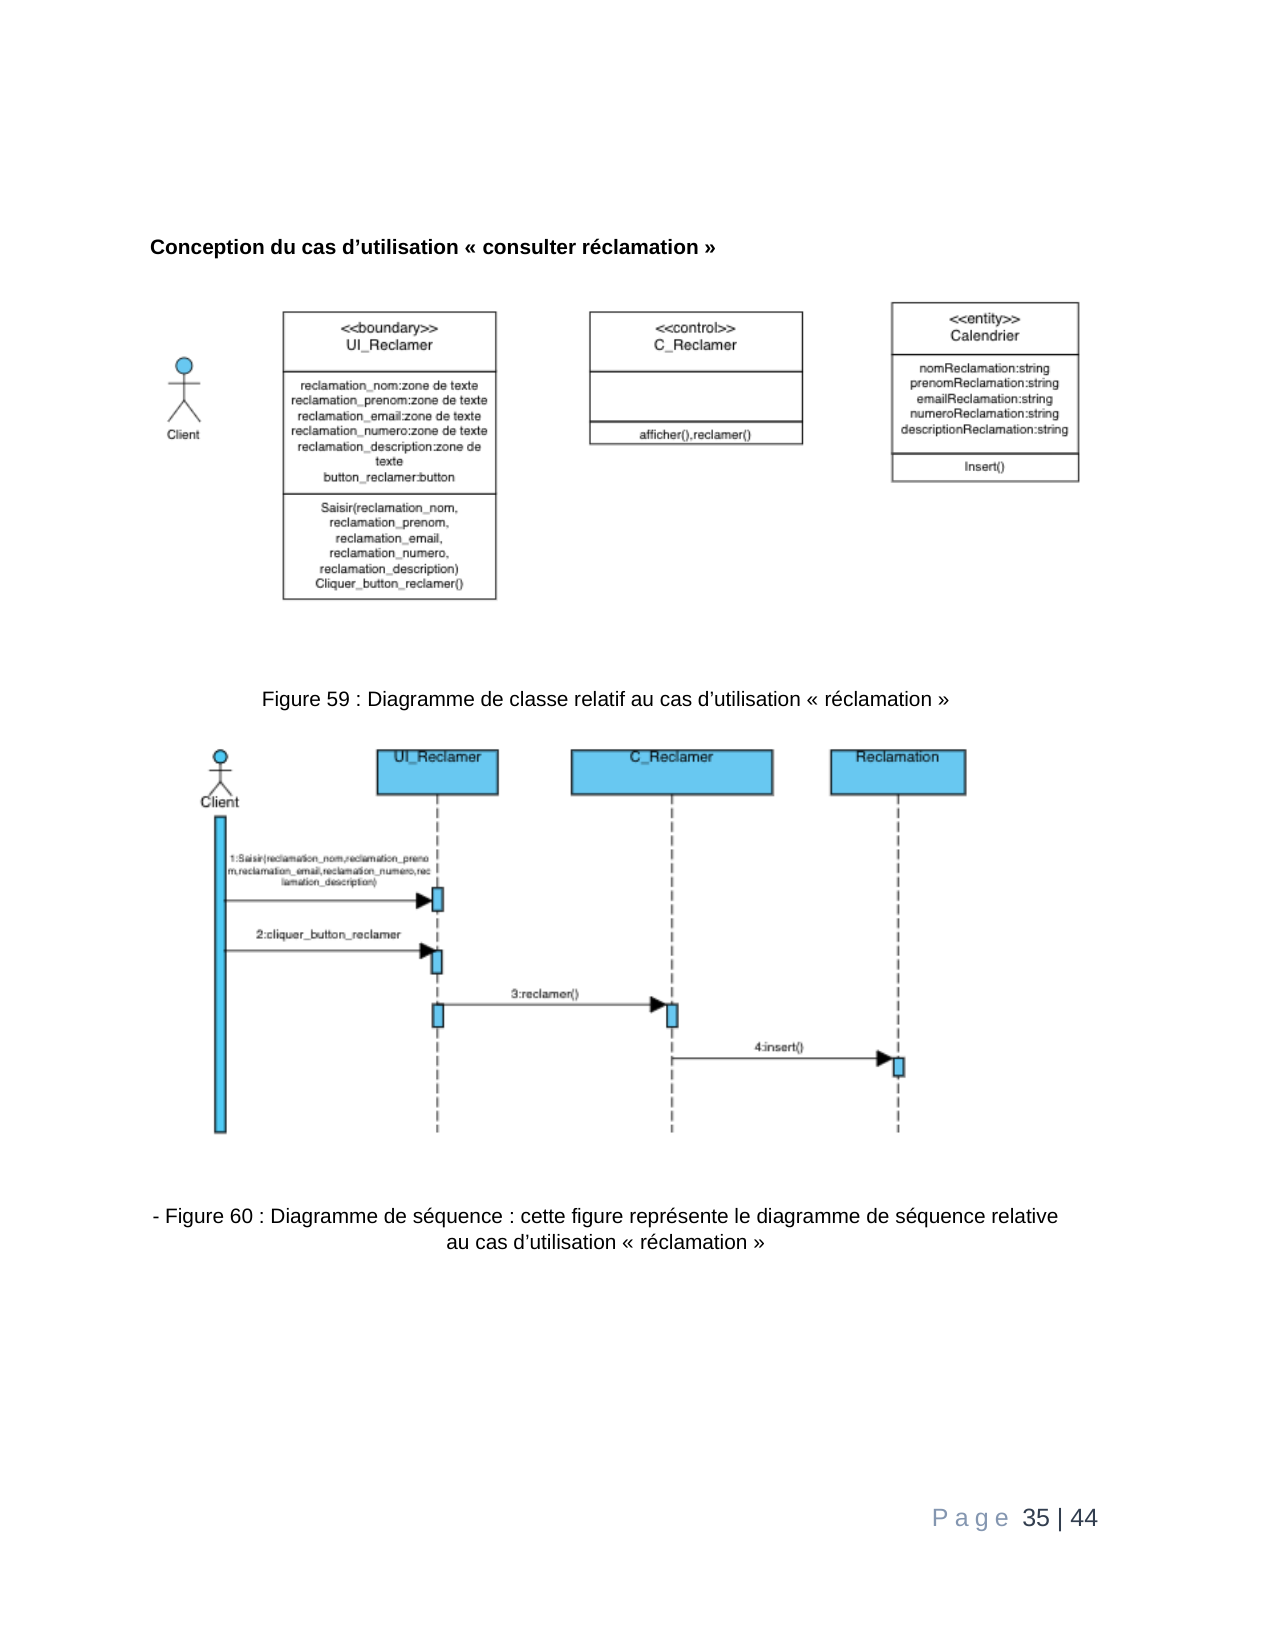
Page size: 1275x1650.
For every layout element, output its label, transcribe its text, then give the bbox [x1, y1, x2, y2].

text Conception du cas d’utilisation « consulter réclamation » [150, 235, 1125, 259]
picture [180, 712, 1031, 1186]
text - Figure 60 : Diagramme de séquence : cette figure représente le diagramme de séquence relative au cas d’utilisation « réclamation » [150, 1204, 1061, 1254]
picture [150, 277, 1125, 669]
